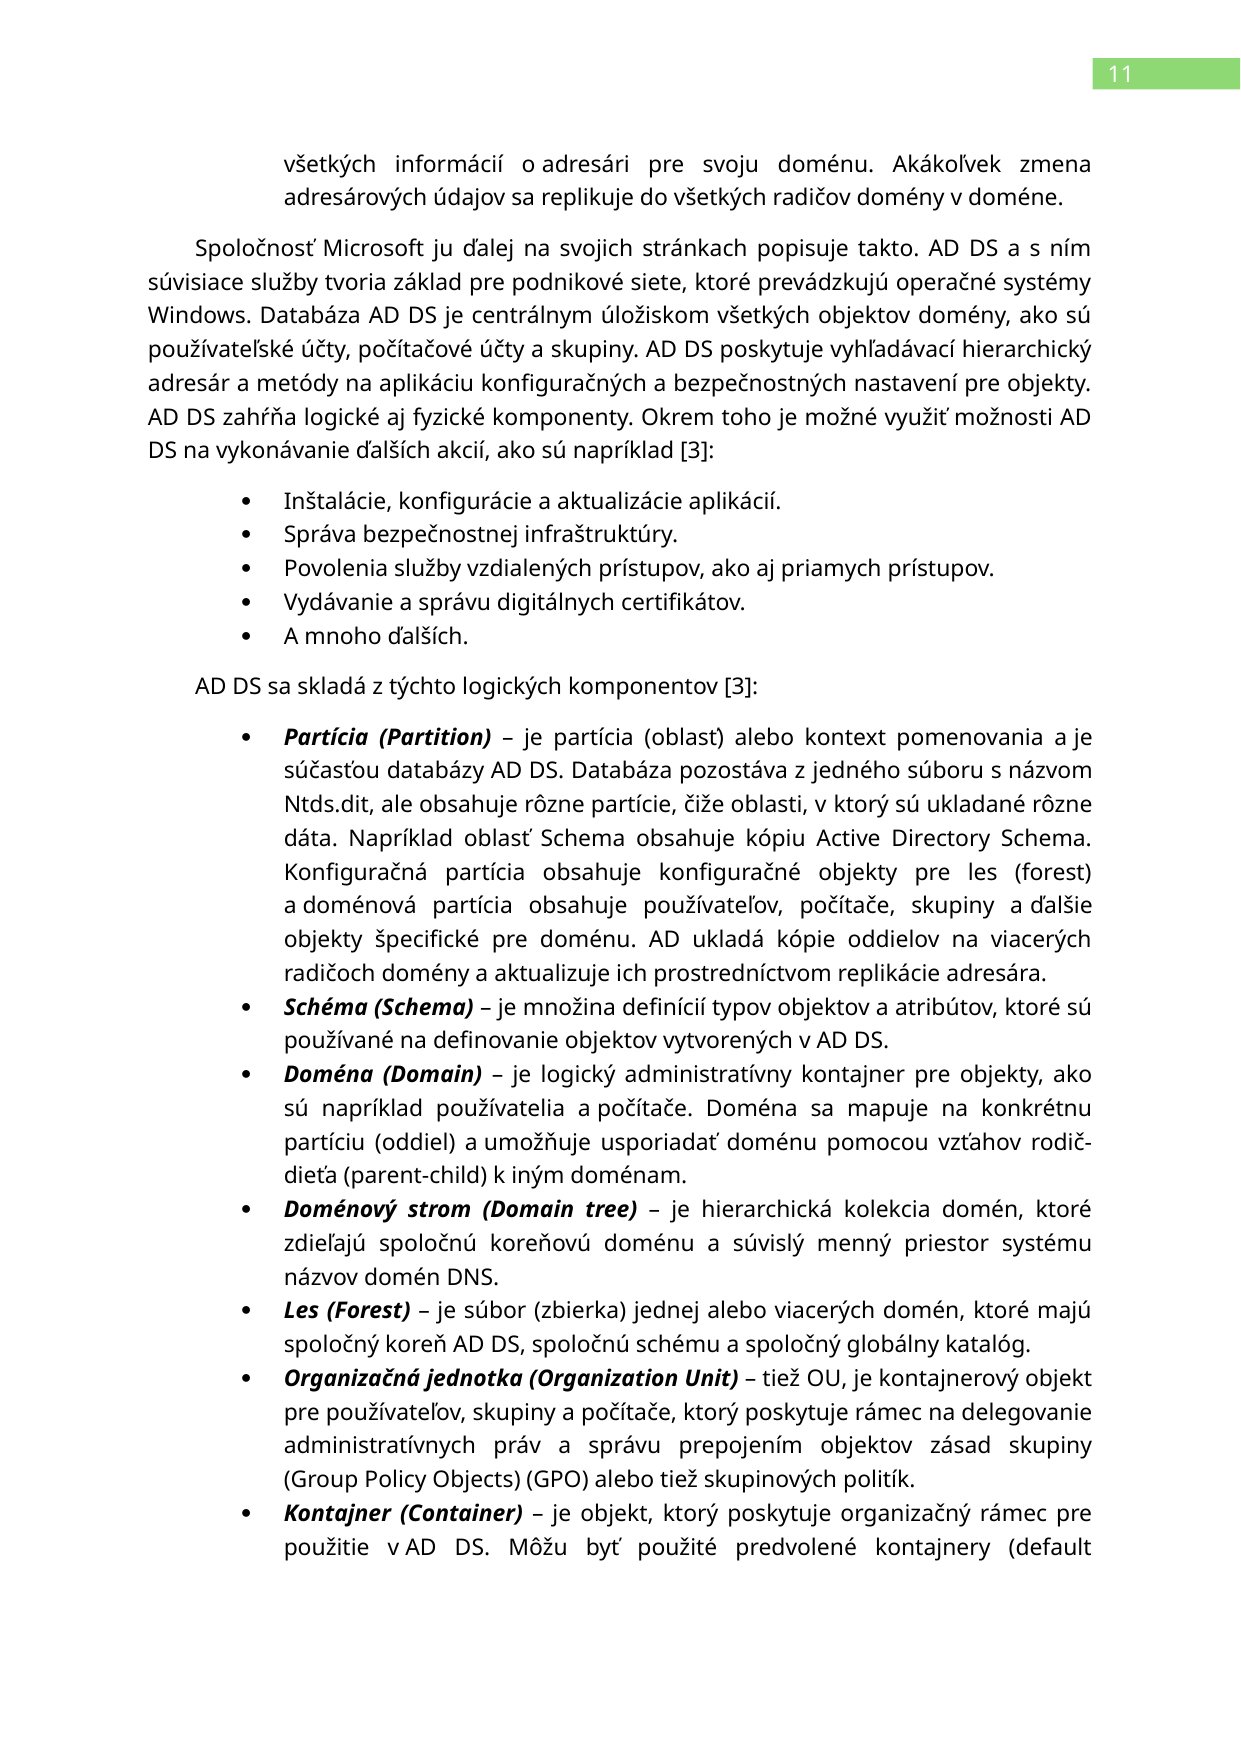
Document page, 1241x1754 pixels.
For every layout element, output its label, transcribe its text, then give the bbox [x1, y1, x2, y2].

list Doména (Domain) – je logický administratívny kontajner pre objekty, ako sú napríklad používatelia a počítače. Doména sa mapuje na konkrétnu partíciu (oddiel) a umožňuje usporiadať doménu pomocou vzťahov rodič-dieťa (parent-child) k iným doménam. [242, 1058, 1093, 1191]
text Spoločnosť Microsoft ju ďalej na svojich stránkach popisuje takto. AD DS a s ním súvisiace služby tvoria základ pre podnikové siete, ktoré prevádzkujú operačné systémy Windows. Databáza AD DS je centrálnym úložiskom všetkých objektov domény, ako sú používateľské účty, počítačové účty a skupiny. AD DS poskytuje vyhľadávací hierarchický adresár a metódy na aplikáciu konfiguračných a bezpečnostných nastavení pre objekty. AD DS zahŕňa logické aj fyzické komponenty. Okrem toho je možné využiť možnosti AD DS na vykonávanie ďalších akcií, ako sú napríklad [3]: [148, 232, 1093, 466]
list Správa bezpečnostnej infraštruktúry. [242, 518, 1093, 550]
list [242, 148, 1093, 213]
list A mnoho ďalších. [242, 620, 1093, 651]
list Organizačná jednotka (Organization Unit) – tiež OU, je kontajnerový objekt pre používateľov, skupiny a počítače, ktorý poskytuje rámec na delegovanie administratívnych práv a správu prepojením objektov zásad skupiny (Group Policy Objects) (GPO) alebo tiež skupinových politík. [242, 1362, 1093, 1494]
list Schéma (Schema) – je množina definícií typov objektov a atribútov, ktoré sú používané na definovanie objektov vytvorených v AD DS. [242, 991, 1093, 1056]
list Vydávanie a správu digitálnych certifikátov. [242, 586, 1093, 617]
list Partícia (Partition) – je partícia (oblasť) alebo kontext pomenovania a je súčasťou databázy AD DS. Databáza pozostáva z jedného súboru s názvom Ntds.dit, ale obsahuje rôzne partície, čiže oblasti, v ktorý sú ukladané rôzne dáta. Napríklad oblasť Schema obsahuje kópiu Active Directory Schema. Konfiguračná partícia obsahuje konfiguračné objekty pre les (forest) a doménová partícia obsahuje používateľov, počítače, skupiny a ďalšie objekty špecifické pre doménu. AD ukladá kópie oddielov na viacerých radičoch domény a aktualizuje ich prostredníctvom replikácie adresára. [242, 721, 1093, 988]
list Inštalácie, konfigurácie a aktualizácie aplikácií. [242, 485, 1093, 516]
list Doménový strom (Domain tree) – je hierarchická kolekcia domén, ktoré zdieľajú spoločnú koreňovú doménu a súvislý menný priestor systému názvov domén DNS. [242, 1193, 1093, 1292]
text AD DS sa skladá z týchto logických komponentov [3]: [148, 670, 1093, 701]
list Les (Forest) – je súbor (zbierka) jednej alebo viacerých domén, ktoré majú spoločný koreň AD DS, spoločnú schému a spoločný globálny katalóg. [242, 1294, 1093, 1359]
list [242, 1497, 1093, 1562]
list Povolenia služby vzdialených prístupov, ako aj priamych prístupov. [242, 552, 1093, 583]
